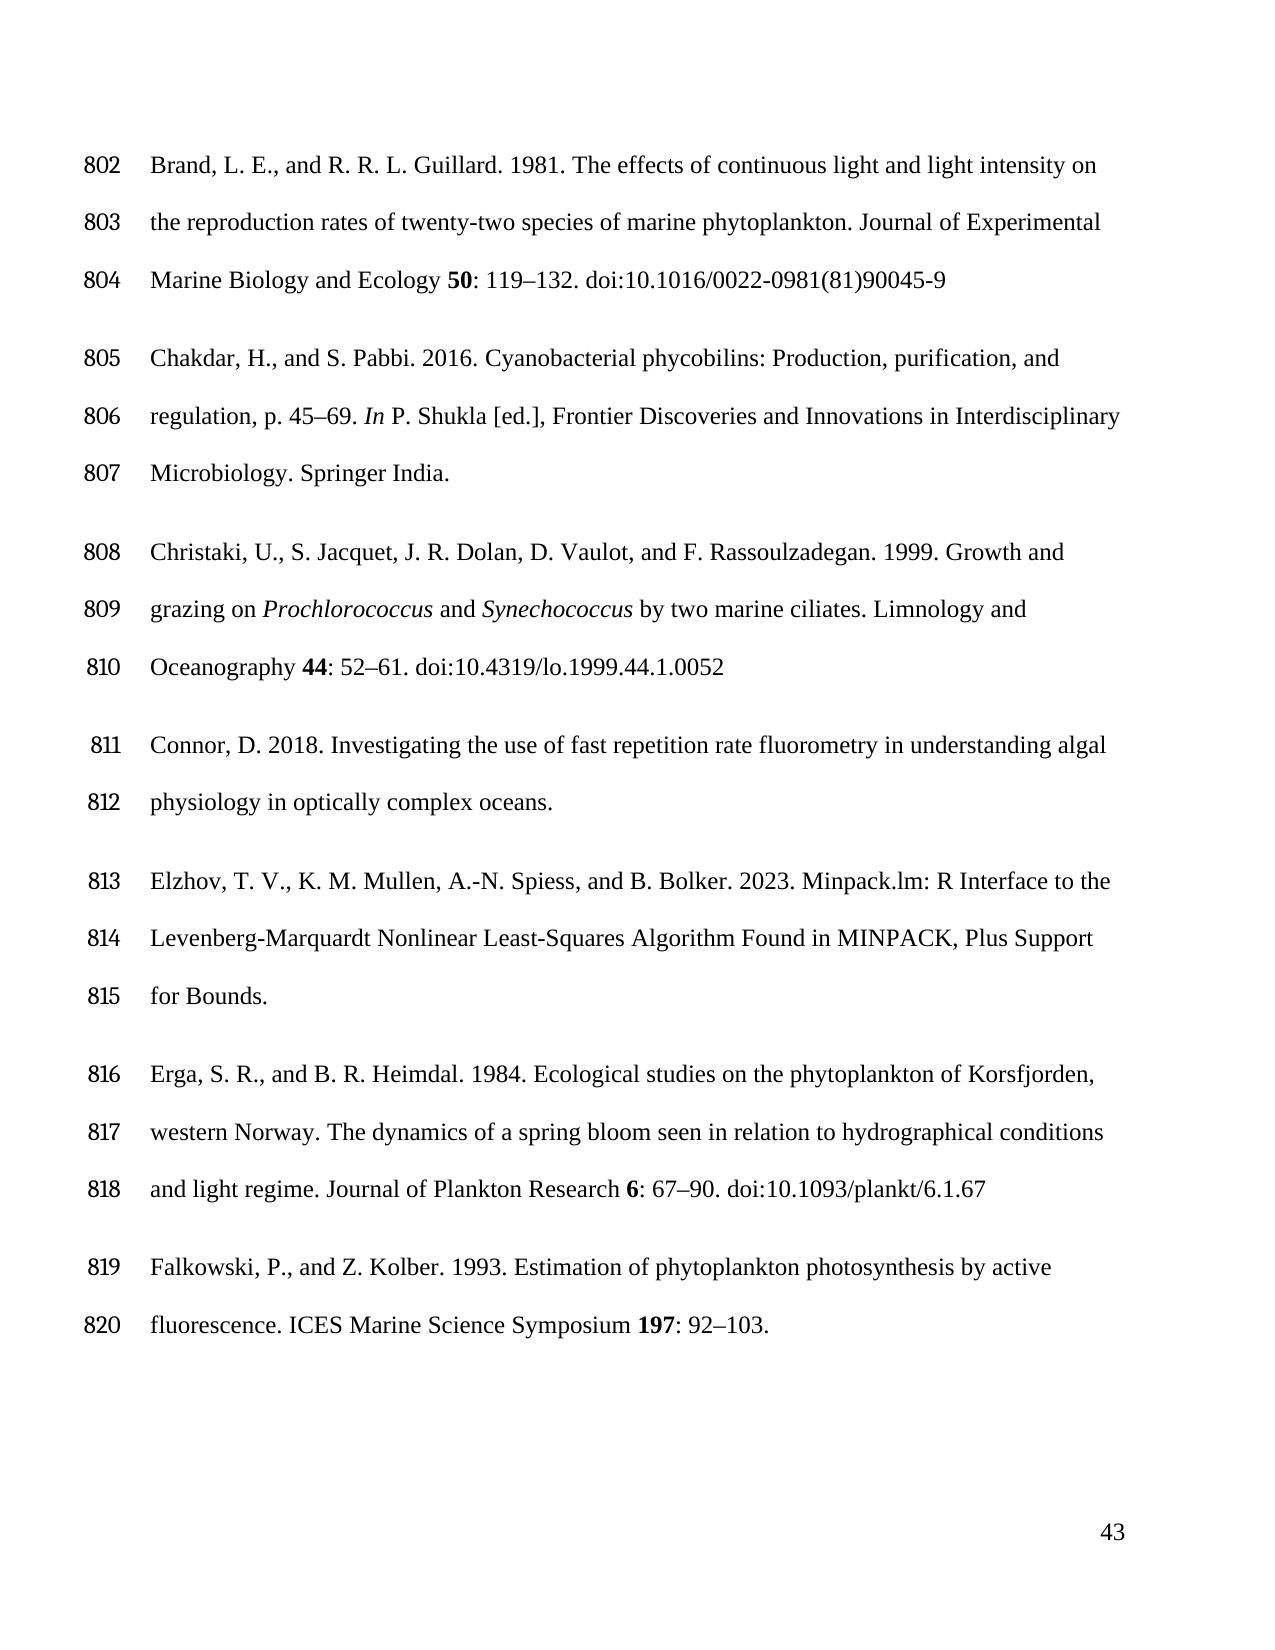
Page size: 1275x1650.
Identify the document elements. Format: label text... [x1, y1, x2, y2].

text Elzhov, T. V., K. M. Mullen, A.-N. Spiess, and B. Bolker. 2023. Minpack.lm: R Interface to the Levenberg-Marquardt Nonlinear Least-Squares Algorithm Found in MINPACK, Plus Support for Bounds. [150, 866, 1125, 1009]
text Connor, D. 2018. Investigating the use of fast repetition rate fluorometry in understanding algal physiology in optically complex oceans. [150, 730, 1125, 816]
text Chakdar, H., and S. Pabbi. 2016. Cyanobacterial phycobilins: Production, purification, and regulation, p. 45–69. In P. Shukla [ed.], Frontier Discoveries and Innovations in Interdisciplinary Microbiology. Springer India. [150, 343, 1125, 487]
text Christaki, U., S. Jacquet, J. R. Dolan, D. Vaulot, and F. Rassoulzadegan. 1999. Growth and grazing on Prochlorococcus and Synechococcus by two marine ciliates. Limnology and Oceanography 44: 52–61. doi:10.4319/lo.1999.44.1.0052 [150, 537, 1125, 680]
text Brand, L. E., and R. R. L. Guillard. 1981. The effects of continuous light and light intensity on the reproduction rates of twenty-two species of marine phytoplankton. Journal of Experimental Marine Biology and Ecology 50: 119–132. doi:10.1016/0022-0981(81)90045-9 [150, 150, 1125, 294]
text Falkowski, P., and Z. Kolber. 1993. Estimation of phytoplankton photosynthesis by active fluorescence. ICES Marine Science Symposium 197: 92–103. [150, 1252, 1125, 1339]
text Erga, S. R., and B. R. Heimdal. 1984. Ecological studies on the phytoplankton of Korsfjorden, western Norway. The dynamics of a spring bloom seen in relation to hydrographical conditions and light regime. Journal of Plankton Research 6: 67–90. doi:10.1093/plankt/6.1.67 [150, 1059, 1125, 1203]
